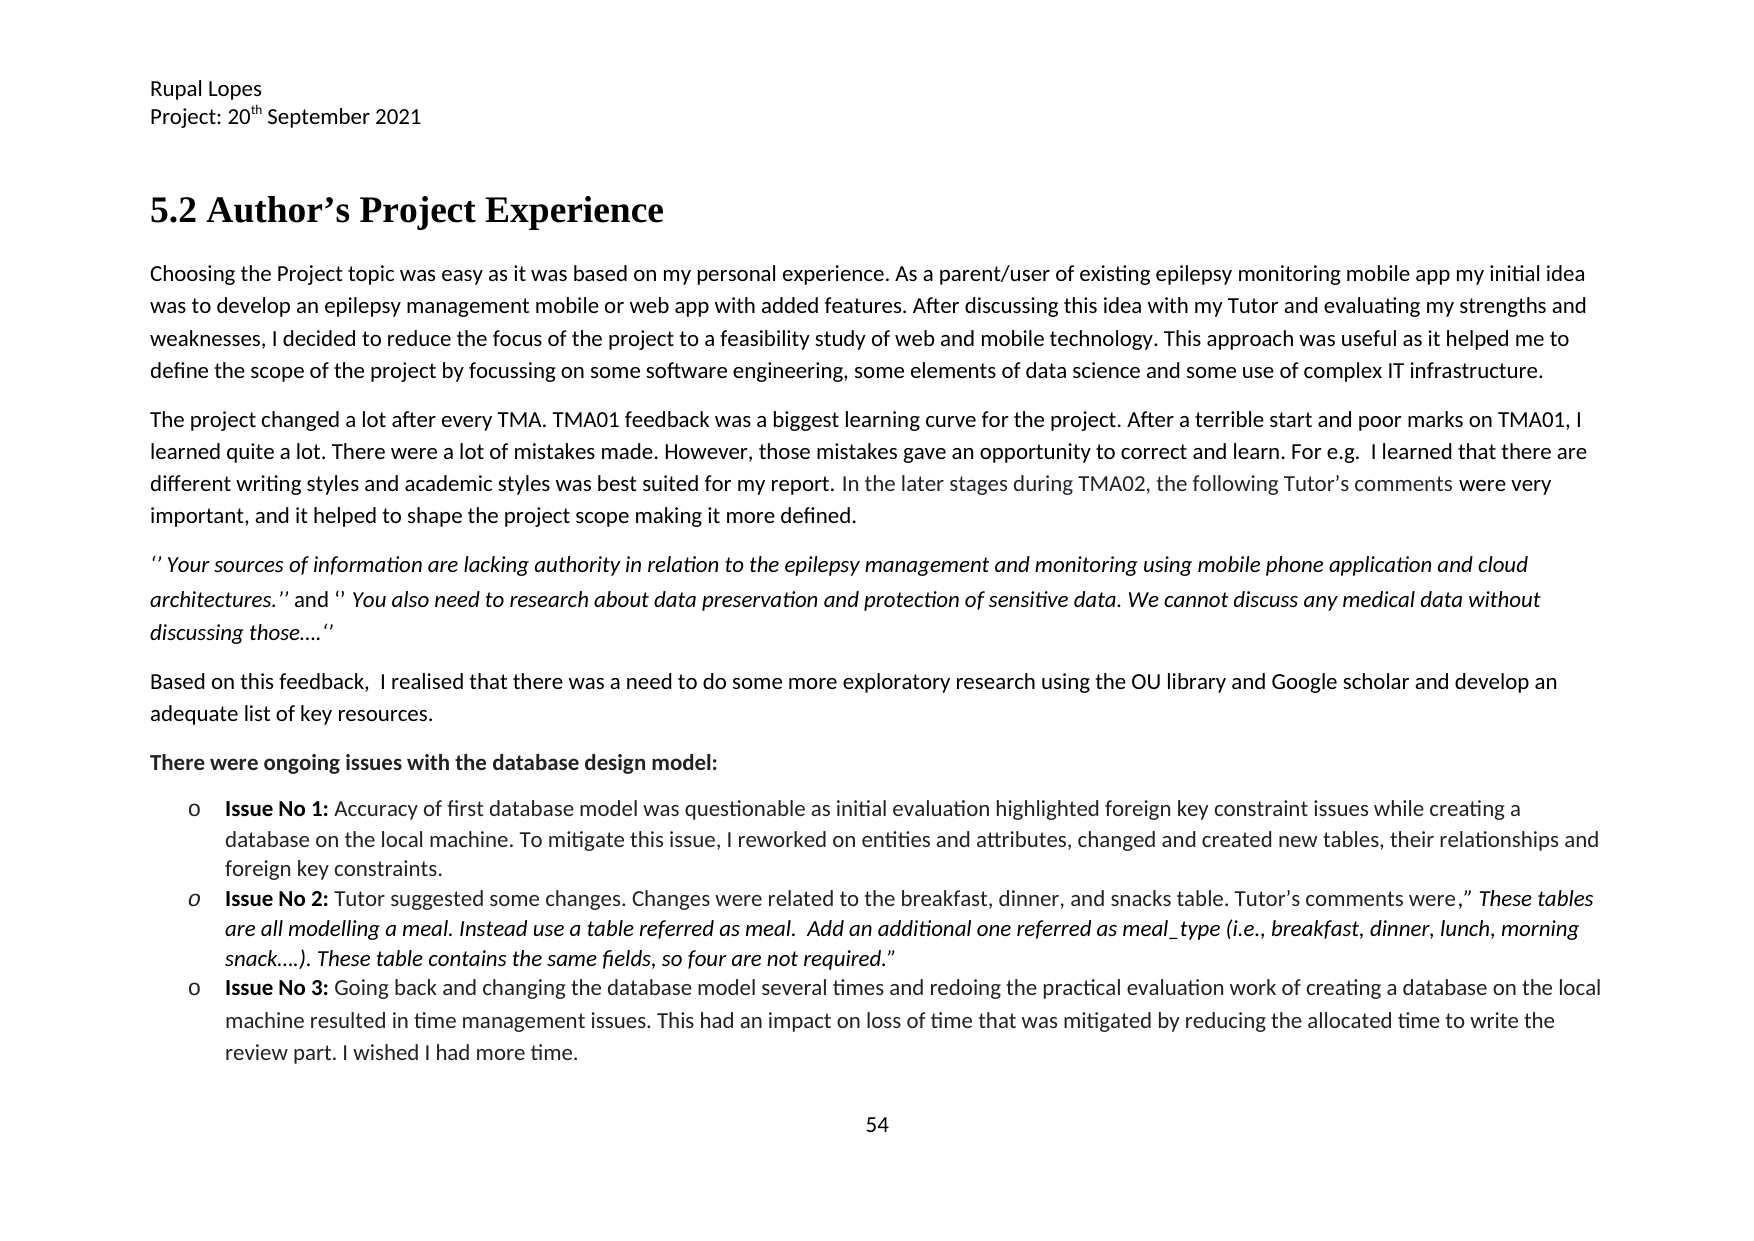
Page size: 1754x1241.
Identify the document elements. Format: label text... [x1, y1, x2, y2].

list Issue No 3: Going back and changing the database model several times and redoing the practical evaluation work of creating a database on the local machine resulted in time management issues. This had an impact on loss of time that was mitigated by reducing the allocated time to write the review part. I wished I had more time. [187, 973, 1604, 1067]
text There were ongoing issues with the database design model: [150, 748, 1604, 776]
text ‘’ Your sources of information are lacking authority in relation to the epilepsy management and monitoring using mobile phone application and cloud architectures.’’ and ‘’ You also need to research about data preservation and protection of sensitive data. We cannot discuss any medical data without discussing those….‘’ [150, 550, 1604, 646]
list Issue No 2: Tutor suggested some changes. Changes were related to the breakfast, dinner, and snacks table. Tutor’s comments were,” These tables are all modelling a meal. Instead use a table referred as meal. Add an additional one referred as meal_type (i.e., breakfast, dinner, lunch, morning snack….). These table contains the same fields, so four are not required.” [187, 884, 1604, 972]
text Choosing the Project topic was easy as it was based on my personal experience. As a parent/user of existing epilepsy monitoring mobile app my initial idea was to develop an epilepsy management mobile or web app with added features. After discussing this idea with my Tutor and evaluating my strengths and weaknesses, I decided to reduce the focus of the project to a feasibility study of web and mobile technology. This approach was useful as it helped me to define the scope of the project by focussing on some software engineering, some elements of data science and some use of complex IT infrastructure. [150, 259, 1604, 384]
text Based on this feedback, I realised that there was a need to do some more exploratory research using the OU library and Google scholar and develop an adequate list of key resources. [150, 667, 1604, 727]
text The project changed a lot after every TMA. TMA01 feedback was a biggest learning curve for the project. After a terrible start and poor marks on TMA01, I learned quite a lot. There were a lot of mistakes made. However, those mistakes gave an opportunity to correct and learn. For e.g. I learned that there are different writing styles and academic styles was best suited for my report. In the later stages during TMA02, the following Tutor’s comments were very important, and it helped to shape the project scope making it more defined. [150, 405, 1604, 529]
list Issue No 1: Accuracy of first database model was questionable as initial evaluation highlighted foreign key constraint issues while creating a database on the local machine. To mitigate this issue, I reworked on entities and attributes, changed and created new tables, their relationships and foreign key constraints. [187, 794, 1604, 882]
subtitle 5.2 Author’s Project Experience [150, 187, 1604, 230]
